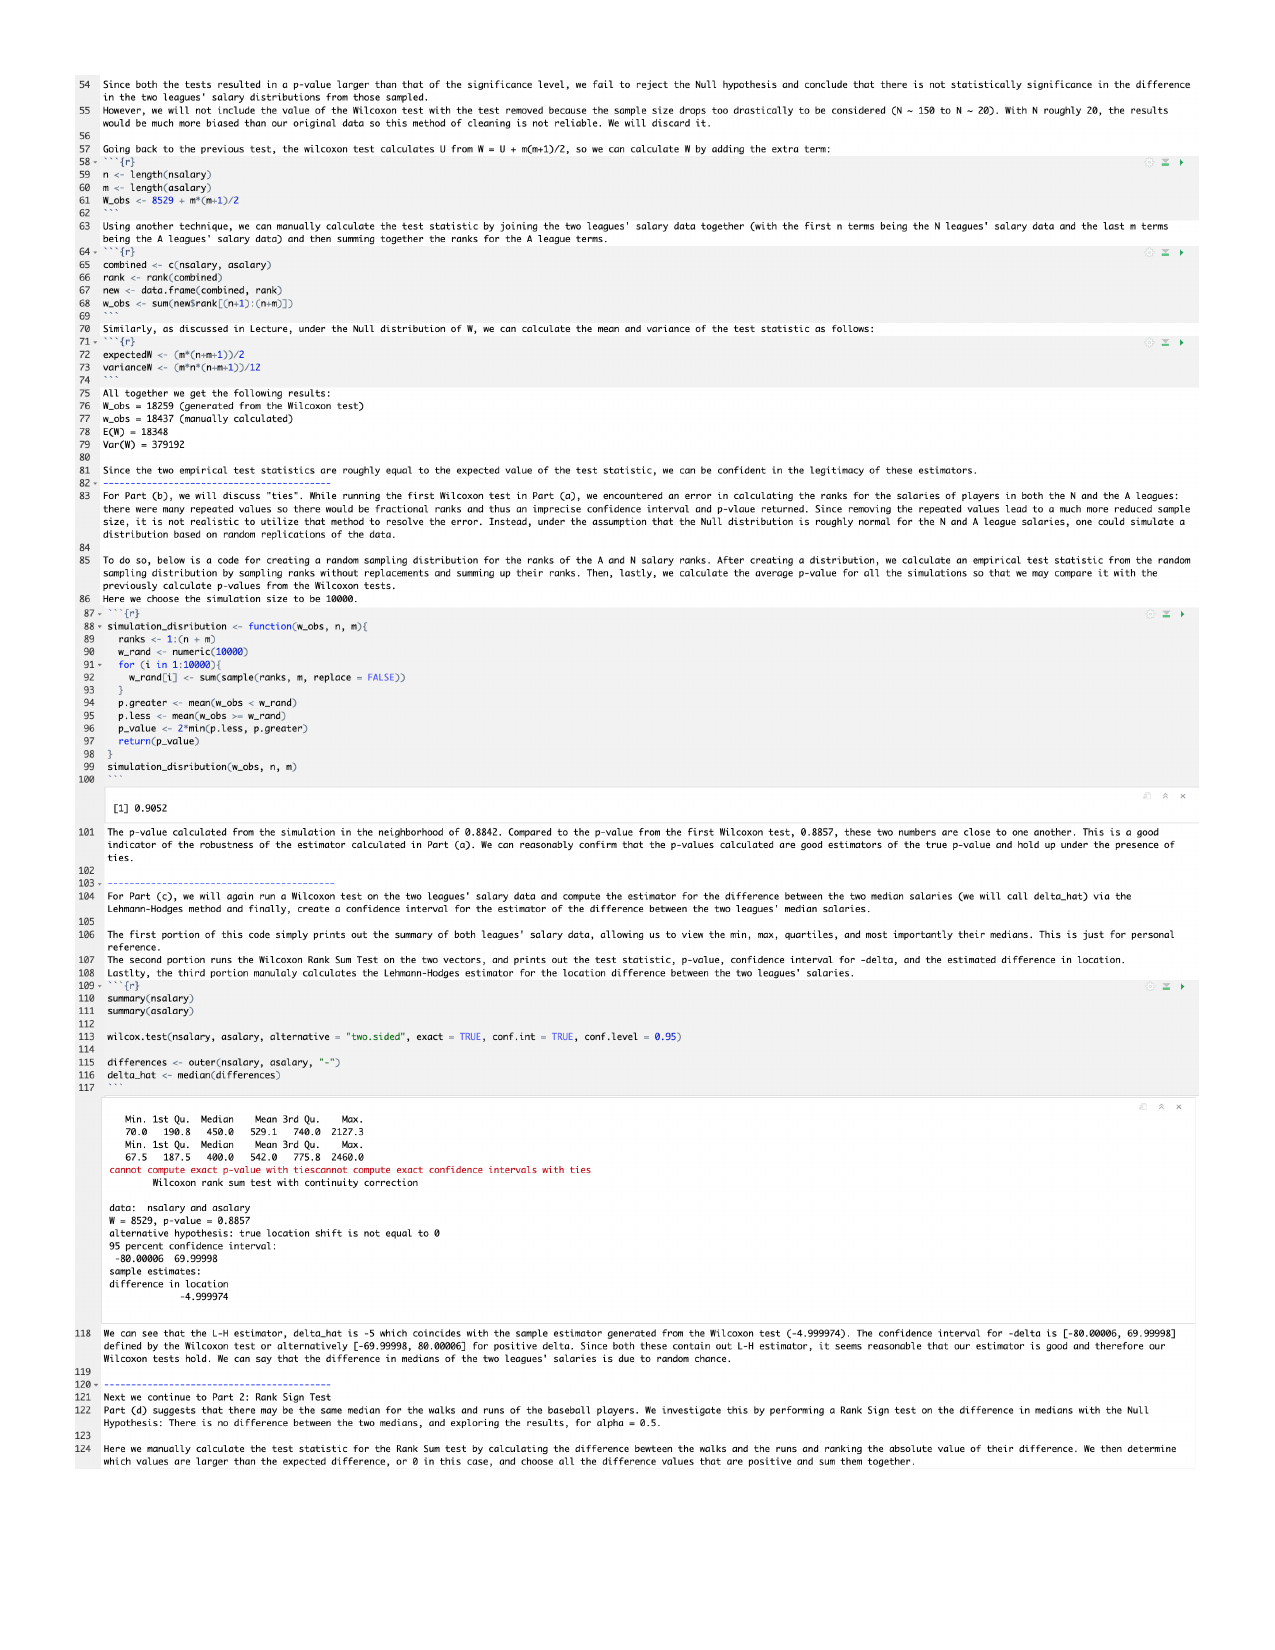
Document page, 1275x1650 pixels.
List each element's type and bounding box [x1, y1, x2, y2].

picture [75, 75, 1199, 1469]
